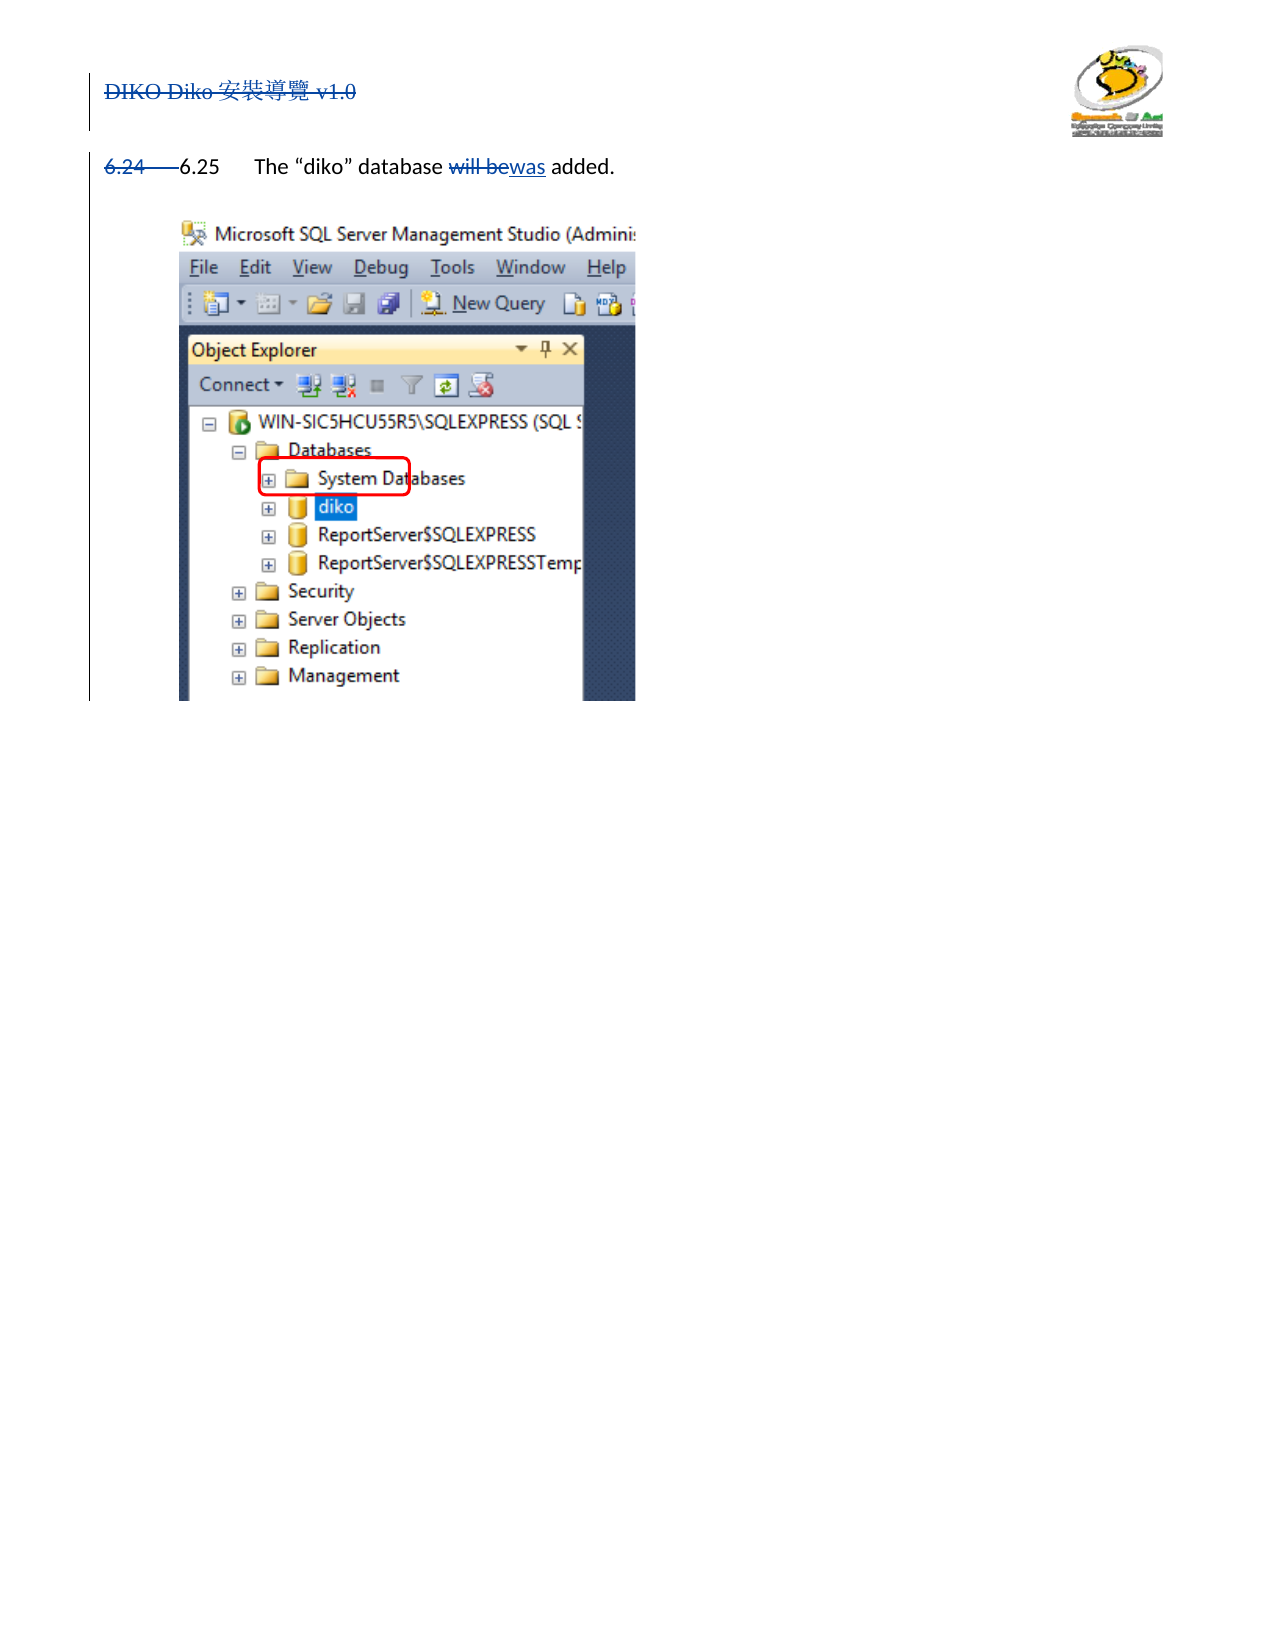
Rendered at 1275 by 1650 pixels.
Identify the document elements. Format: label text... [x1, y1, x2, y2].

picture [1068, 42, 1163, 137]
picture [179, 216, 636, 701]
